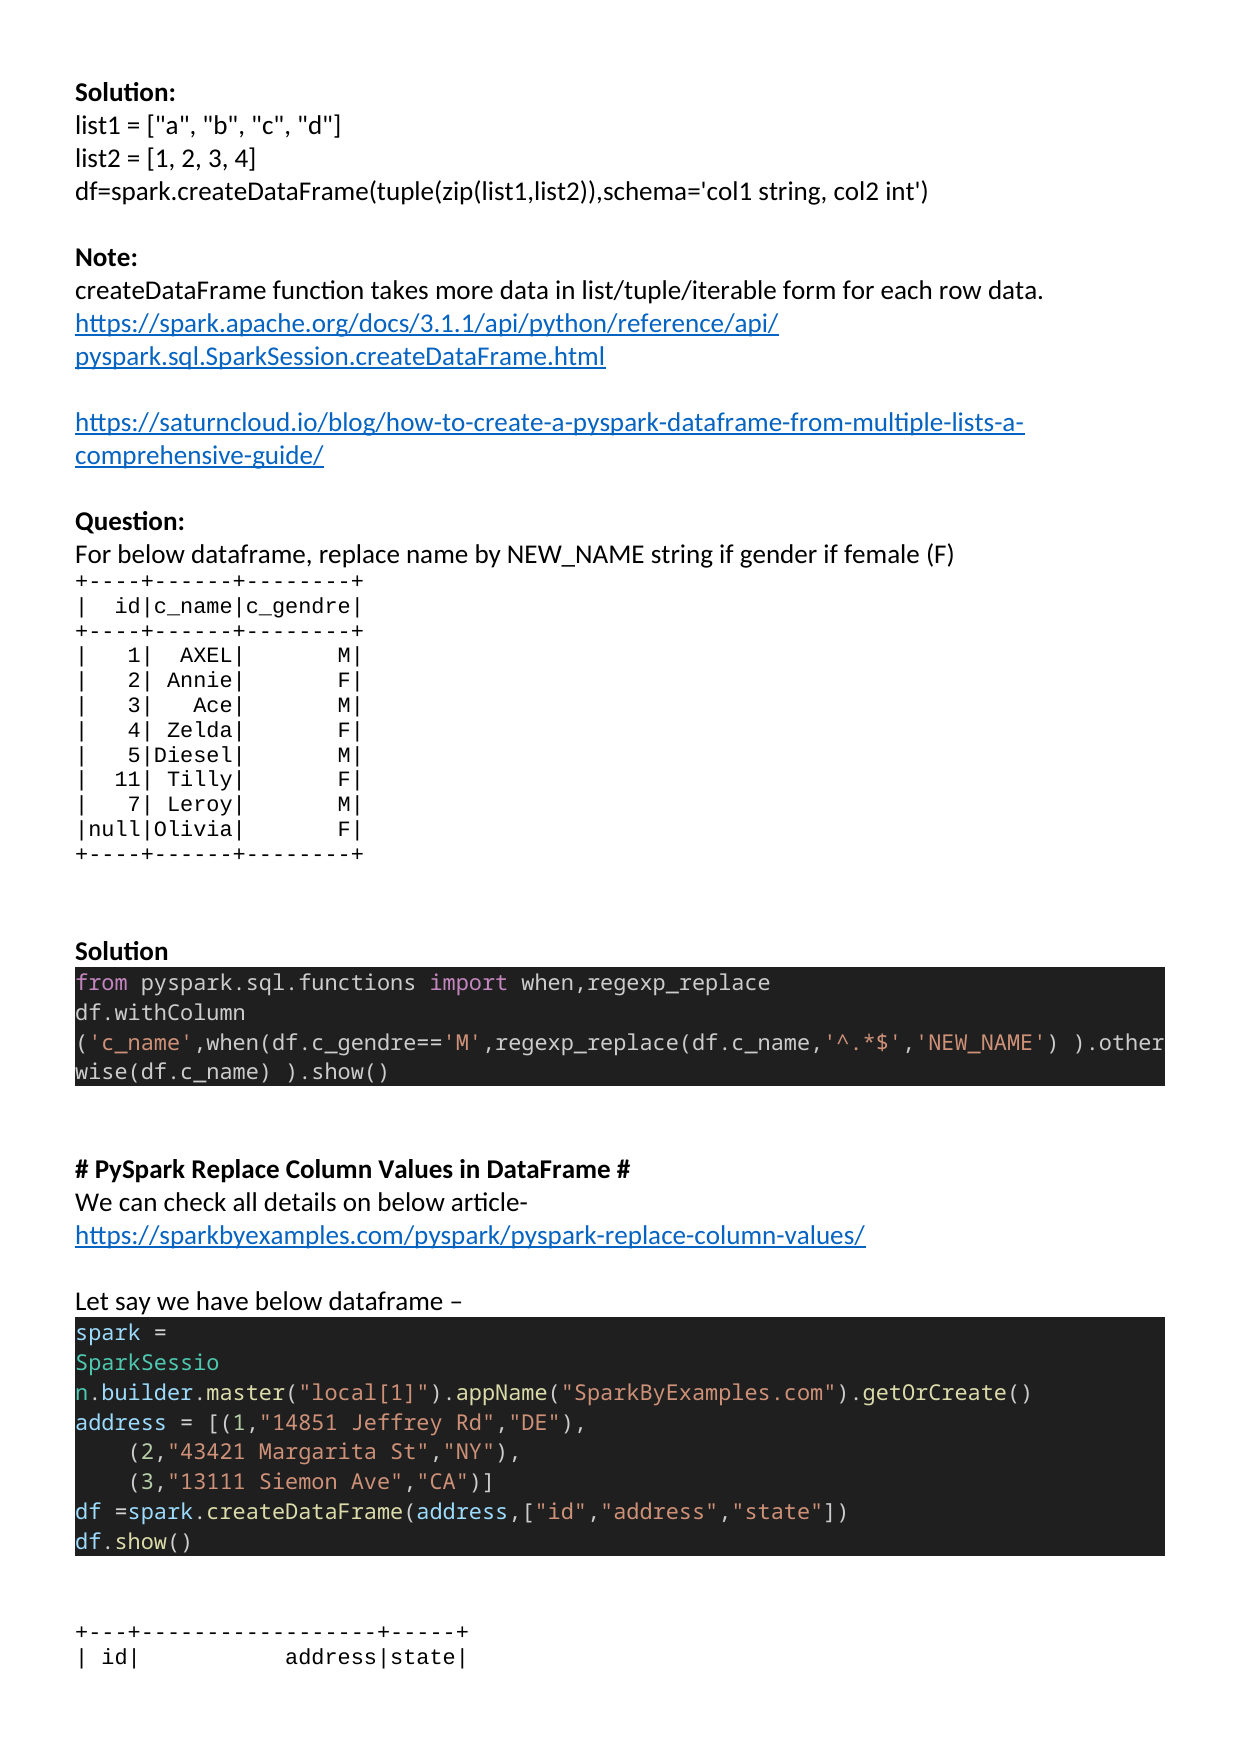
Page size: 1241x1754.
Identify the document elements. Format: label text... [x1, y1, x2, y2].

text list1 = ["a", "b", "c", "d"] [75, 108, 1165, 141]
text from pyspark.sql.functions import when,regexp_replace [75, 967, 1165, 997]
text https://saturncloud.io/blog/how-to-create-a-pyspark-dataframe-from-multiple-lists-a-comprehensive-guide/ [75, 405, 1165, 471]
text | 7| Leroy| M| [75, 793, 1165, 818]
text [75, 1622, 1165, 1646]
text list2 = [1, 2, 3, 4] [75, 141, 1165, 174]
text | 1| AXEL| M| [75, 645, 1165, 669]
text Solution: [75, 75, 1165, 108]
text | 3| Ace| M| [75, 694, 1165, 719]
text df =spark.createDataFrame(address,["id","address","state"]) [75, 1496, 1165, 1526]
text We can check all details on below article- [75, 1185, 1165, 1218]
text Solution [75, 934, 1165, 967]
text Let say we have below dataframe – [75, 1284, 1165, 1317]
text +----+------+--------+ [75, 843, 1165, 868]
text Note: [75, 240, 1165, 273]
text https://sparkbyexamples.com/pyspark/pyspark-replace-column-values/ [75, 1218, 1165, 1251]
text | 2| Annie| F| [75, 669, 1165, 694]
text | 11| Tilly| F| [75, 769, 1165, 793]
text spark = SparkSession.builder.master("local[1]").appName("SparkByExamples.com").getOrCreate() [75, 1317, 1165, 1407]
text df.show() [75, 1526, 1165, 1556]
text df=spark.createDataFrame(tuple(zip(list1,list2)),schema='col1 string, col2 int') [75, 174, 1165, 207]
text https://spark.apache.org/docs/3.1.1/api/python/reference/api/pyspark.sql.SparkSession.createDataFrame.html [75, 306, 1165, 372]
text For below dataframe, replace name by NEW_NAME string if gender if female (F) [75, 537, 1165, 570]
text createDataFrame function takes more data in list/tuple/iterable form for each row data. [75, 273, 1165, 306]
text +----+------+--------+ [75, 620, 1165, 645]
text +----+------+--------+ [75, 570, 1165, 595]
text | id| address|state| [75, 1646, 1165, 1671]
text address = [(1,"14851 Jeffrey Rd","DE"), [75, 1407, 1165, 1436]
text df.withColumn('c_name',when(df.c_gendre=='M',regexp_replace(df.c_name,'^.*$','NEW_NAME') ).otherwise(df.c_name) ).show() [75, 997, 1165, 1086]
text | 5|Diesel| M| [75, 744, 1165, 769]
text (2,"43421 Margarita St","NY"), [75, 1436, 1165, 1466]
text | 4| Zelda| F| [75, 719, 1165, 744]
text | id|c_name|c_gendre| [75, 595, 1165, 620]
text (3,"13111 Siemon Ave","CA")] [75, 1466, 1165, 1496]
text # PySpark Replace Column Values in DataFrame # [75, 1152, 1165, 1185]
text |null|Olivia| F| [75, 818, 1165, 843]
text Question: [75, 504, 1165, 537]
